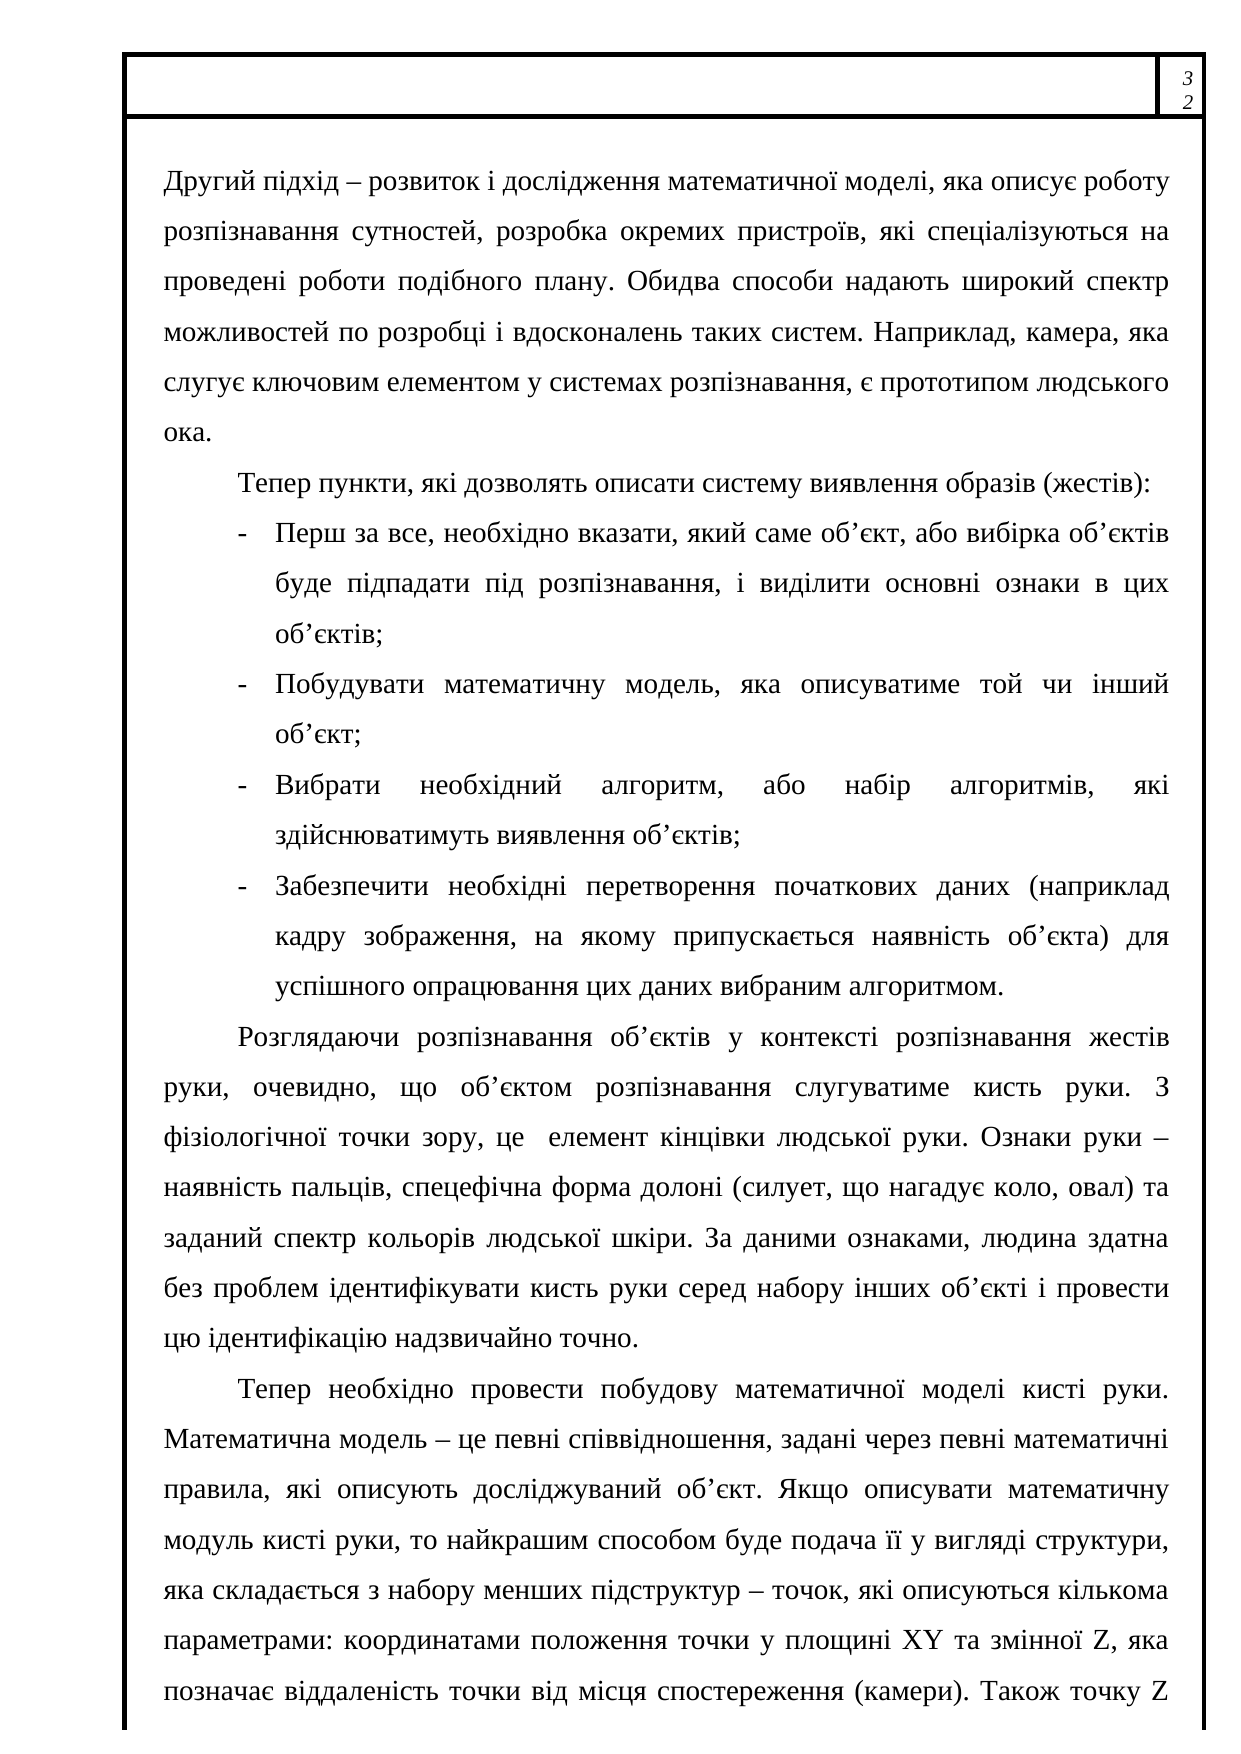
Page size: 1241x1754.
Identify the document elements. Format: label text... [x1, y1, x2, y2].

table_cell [127, 119, 1202, 1730]
table_cell 32 [1160, 57, 1202, 114]
table_cell [127, 57, 1155, 114]
